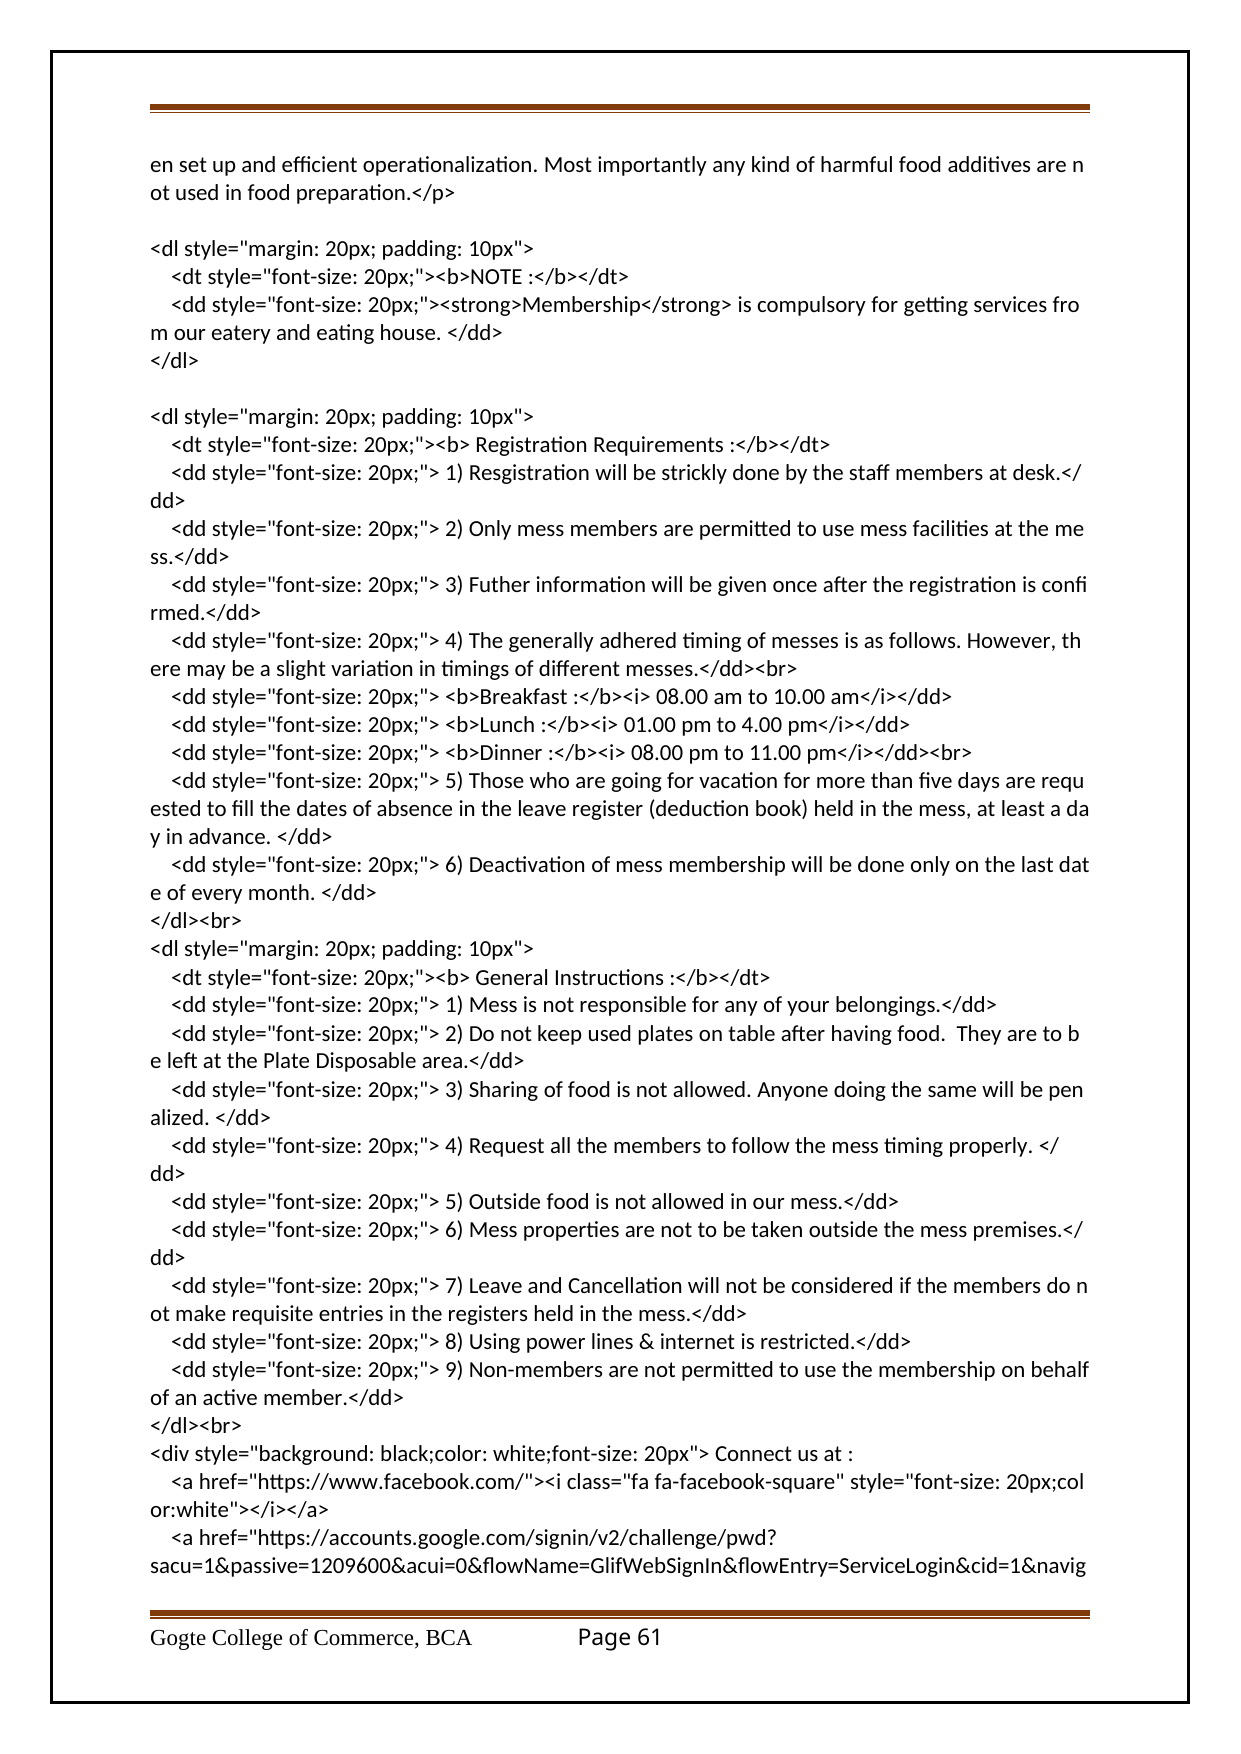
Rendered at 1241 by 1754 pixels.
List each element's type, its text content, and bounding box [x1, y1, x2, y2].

text <dd style="font-size: 20px;"> <b>Dinner :</b><i> 08.00 pm to 11.00 pm</i></dd><br> [150, 738, 1090, 766]
text <dd style="font-size: 20px;"> 2) Do not keep used plates on table after having food. They are to be left at the Plate Disposable area.</dd> [150, 1019, 1090, 1075]
text <div style="background: black;color: white;font-size: 20px"> Connect us at : [150, 1439, 1090, 1467]
text <dd style="font-size: 20px;"> 1) Resgistration will be strickly done by the staff members at desk.</dd> [150, 458, 1090, 514]
text <dd style="font-size: 20px;"> 4) The generally adhered timing of messes is as follows. However, there may be a slight variation in timings of different messes.</dd><br> [150, 626, 1090, 682]
text <dl style="margin: 20px; padding: 10px"> [150, 934, 1090, 963]
text <dd style="font-size: 20px;"> 4) Request all the members to follow the mess timing properly. </dd> [150, 1131, 1090, 1187]
text <dt style="font-size: 20px;"><b> Registration Requirements :</b></dt> [150, 430, 1090, 458]
text <dd style="font-size: 20px;"><strong>Membership</strong> is compulsory for getting services from our eatery and eating house. </dd> [150, 290, 1090, 346]
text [150, 150, 1090, 206]
text <dd style="font-size: 20px;"> 7) Leave and Cancellation will not be considered if the members do not make requisite entries in the registers held in the mess.</dd> [150, 1271, 1090, 1327]
text <dd style="font-size: 20px;"> <b>Breakfast :</b><i> 08.00 am to 10.00 am</i></dd> [150, 682, 1090, 710]
text <dl style="margin: 20px; padding: 10px"> [150, 402, 1090, 430]
text </dl> [150, 346, 1090, 374]
text <dd style="font-size: 20px;"> 9) Non-members are not permitted to use the membership on behalf of an active member.</dd> [150, 1355, 1090, 1411]
text <dl style="margin: 20px; padding: 10px"> [150, 234, 1090, 262]
text <dd style="font-size: 20px;"> 2) Only mess members are permitted to use mess facilities at the mess.</dd> [150, 514, 1090, 570]
text <dd style="font-size: 20px;"> 1) Mess is not responsible for any of your belongings.</dd> [150, 991, 1090, 1019]
text <dd style="font-size: 20px;"> 8) Using power lines & internet is restricted.</dd> [150, 1327, 1090, 1355]
text <dd style="font-size: 20px;"> 5) Outside food is not allowed in our mess.</dd> [150, 1187, 1090, 1215]
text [150, 1523, 1090, 1579]
text <dd style="font-size: 20px;"> 3) Sharing of food is not allowed. Anyone doing the same will be penalized. </dd> [150, 1075, 1090, 1131]
text <dd style="font-size: 20px;"> <b>Lunch :</b><i> 01.00 pm to 4.00 pm</i></dd> [150, 710, 1090, 738]
text <a href="https://www.facebook.com/"><i class="fa fa-facebook-square" style="font-size: 20px;color:white"></i></a> [150, 1467, 1090, 1523]
text </dl><br> [150, 1411, 1090, 1439]
text <dt style="font-size: 20px;"><b> General Instructions :</b></dt> [150, 963, 1090, 991]
text </dl><br> [150, 907, 1090, 934]
text <dd style="font-size: 20px;"> 6) Mess properties are not to be taken outside the mess premises.</dd> [150, 1215, 1090, 1271]
text <dd style="font-size: 20px;"> 6) Deactivation of mess membership will be done only on the last date of every month. </dd> [150, 851, 1090, 907]
text <dd style="font-size: 20px;"> 5) Those who are going for vacation for more than five days are requested to fill the dates of absence in the leave register (deduction book) held in the mess, at least a day in advance. </dd> [150, 766, 1090, 851]
text <dt style="font-size: 20px;"><b>NOTE :</b></dt> [150, 262, 1090, 290]
text <dd style="font-size: 20px;"> 3) Futher information will be given once after the registration is confirmed.</dd> [150, 570, 1090, 626]
